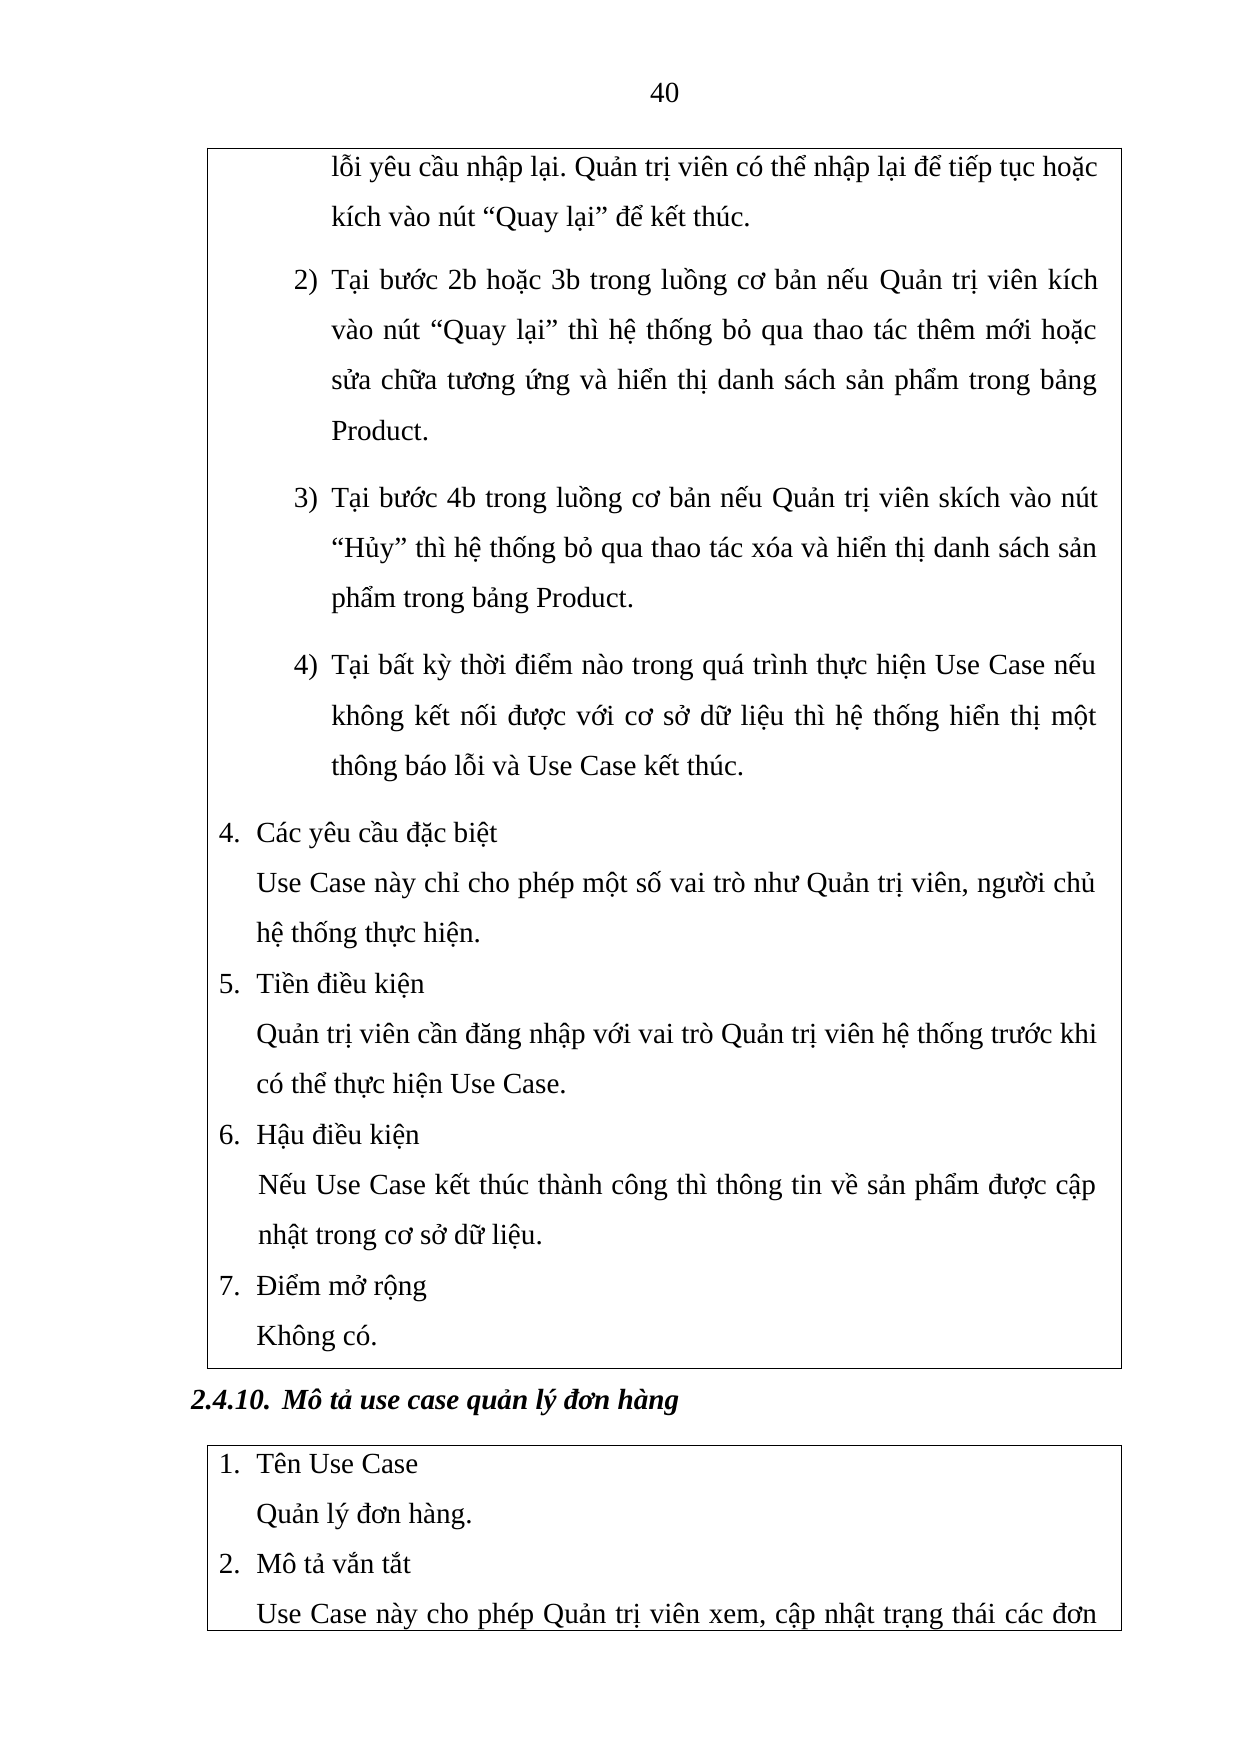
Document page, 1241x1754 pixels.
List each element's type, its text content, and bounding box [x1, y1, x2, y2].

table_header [208, 1446, 1121, 1630]
list Mô tả use case quản lý đơn hàng [191, 1382, 1122, 1415]
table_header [208, 149, 1121, 1368]
